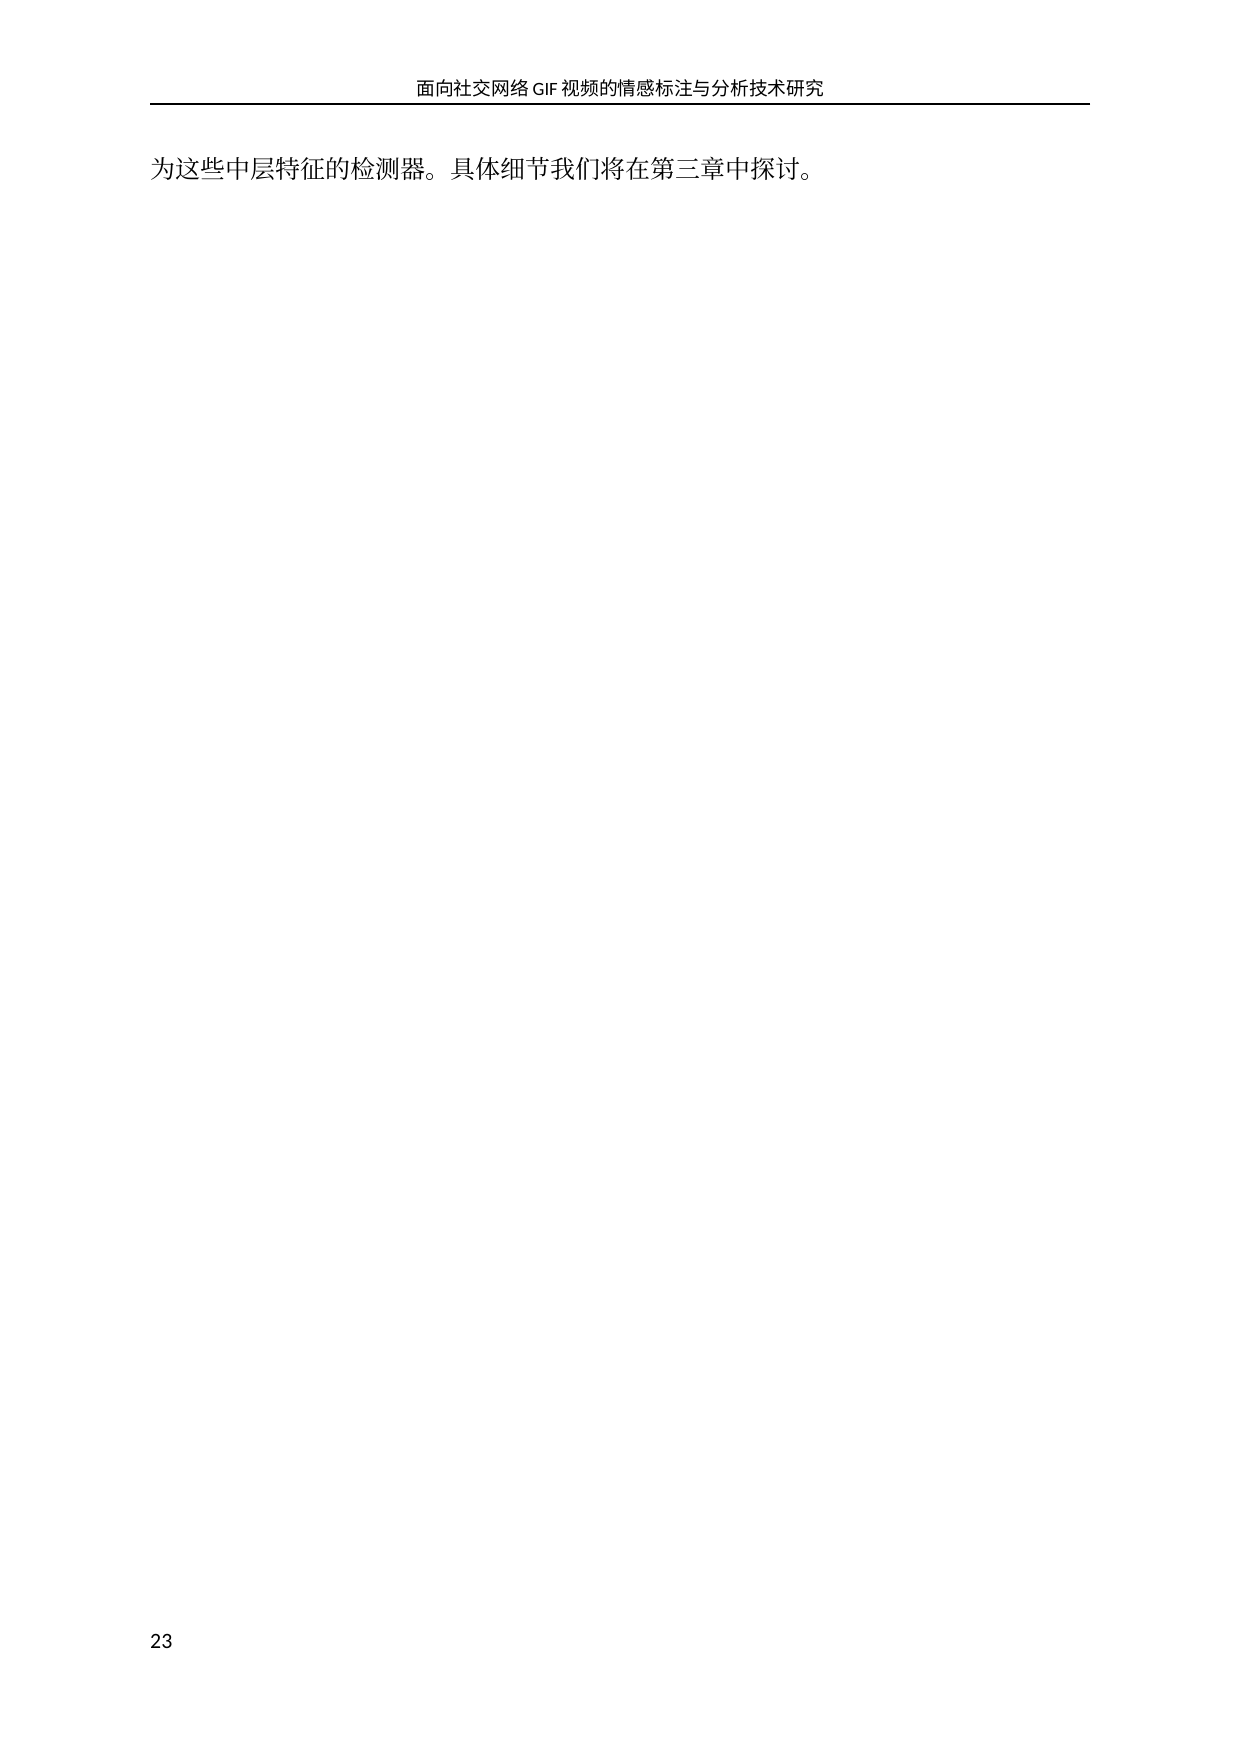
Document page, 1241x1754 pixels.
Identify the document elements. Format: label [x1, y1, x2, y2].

text [150, 150, 1090, 186]
